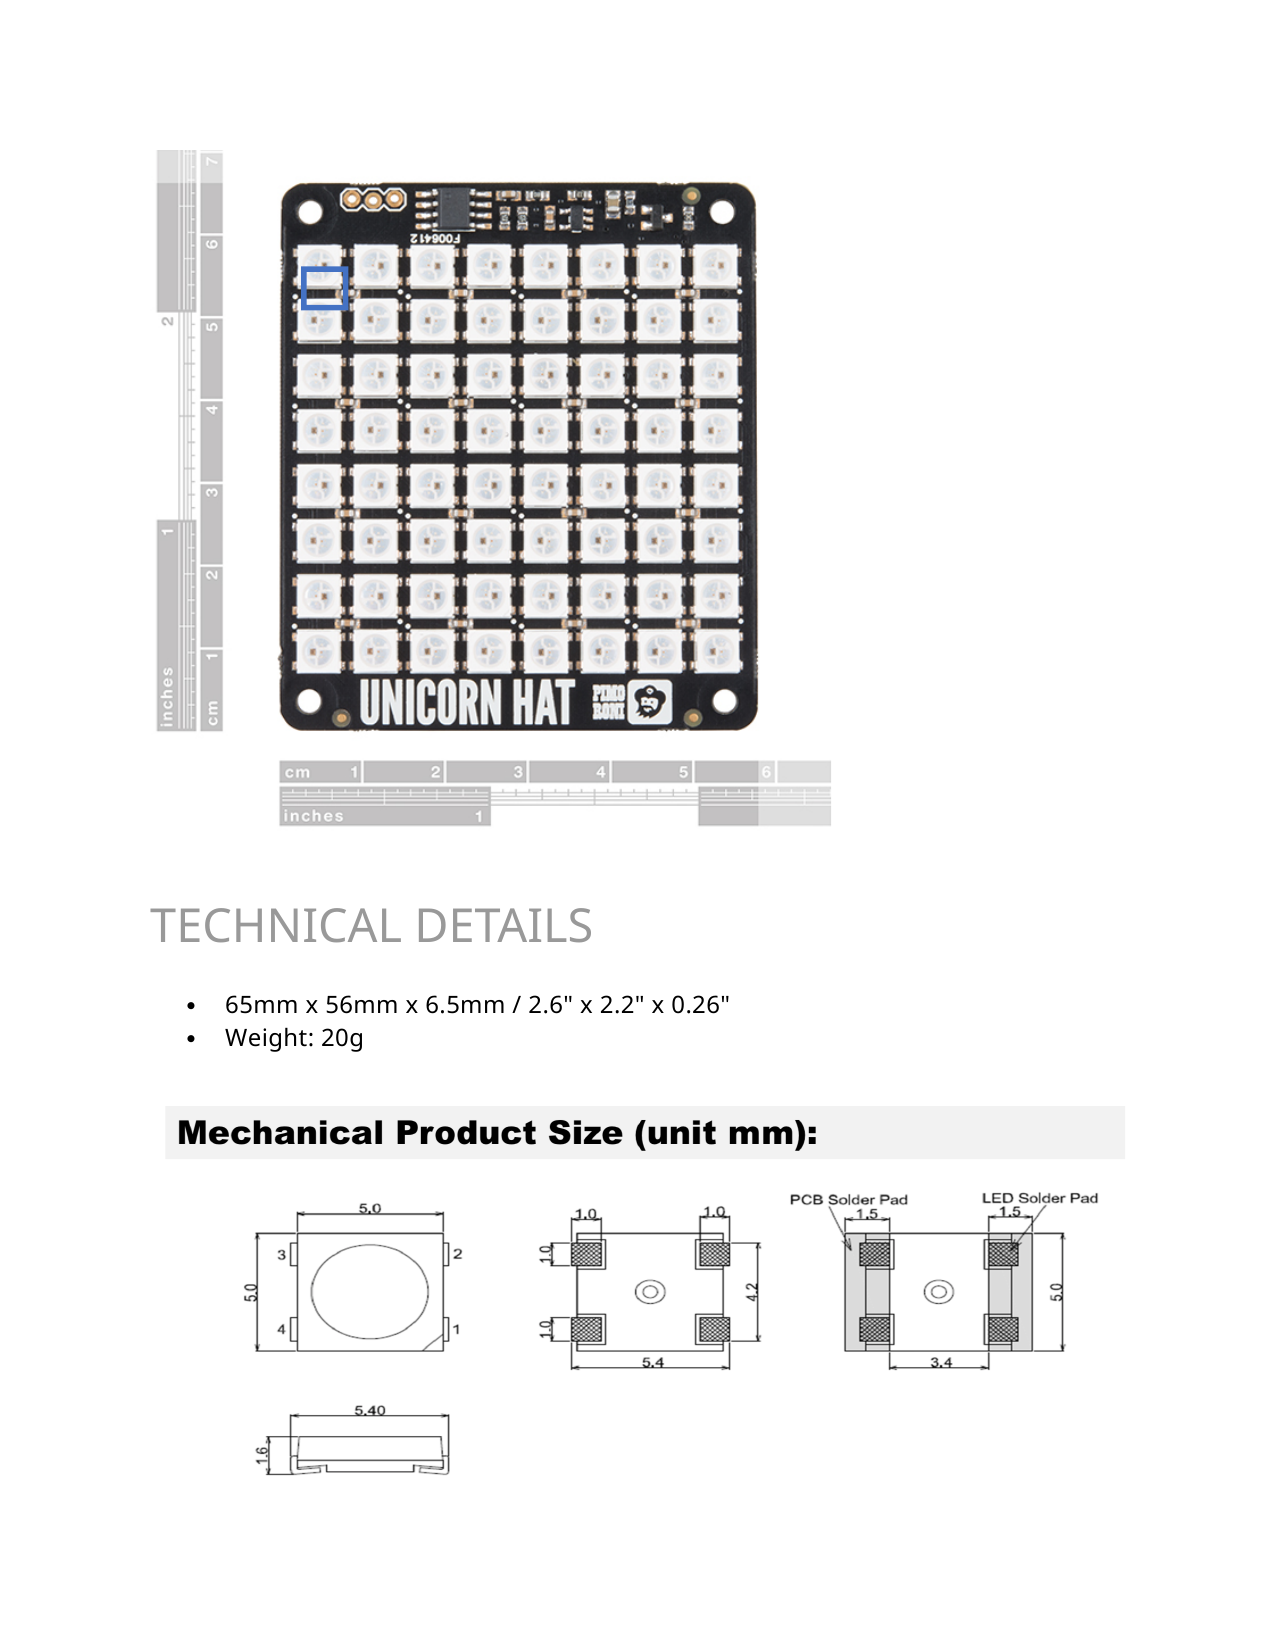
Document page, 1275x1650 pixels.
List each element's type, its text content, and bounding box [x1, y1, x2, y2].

picture [150, 1082, 1125, 1499]
text TECHNICAL DETAILS [150, 893, 1125, 957]
picture [150, 150, 832, 831]
list 65mm x 56mm x 6.5mm / 2.6" x 2.2" x 0.26" [187, 988, 1125, 1021]
list Weight: 20g [187, 1021, 1125, 1053]
